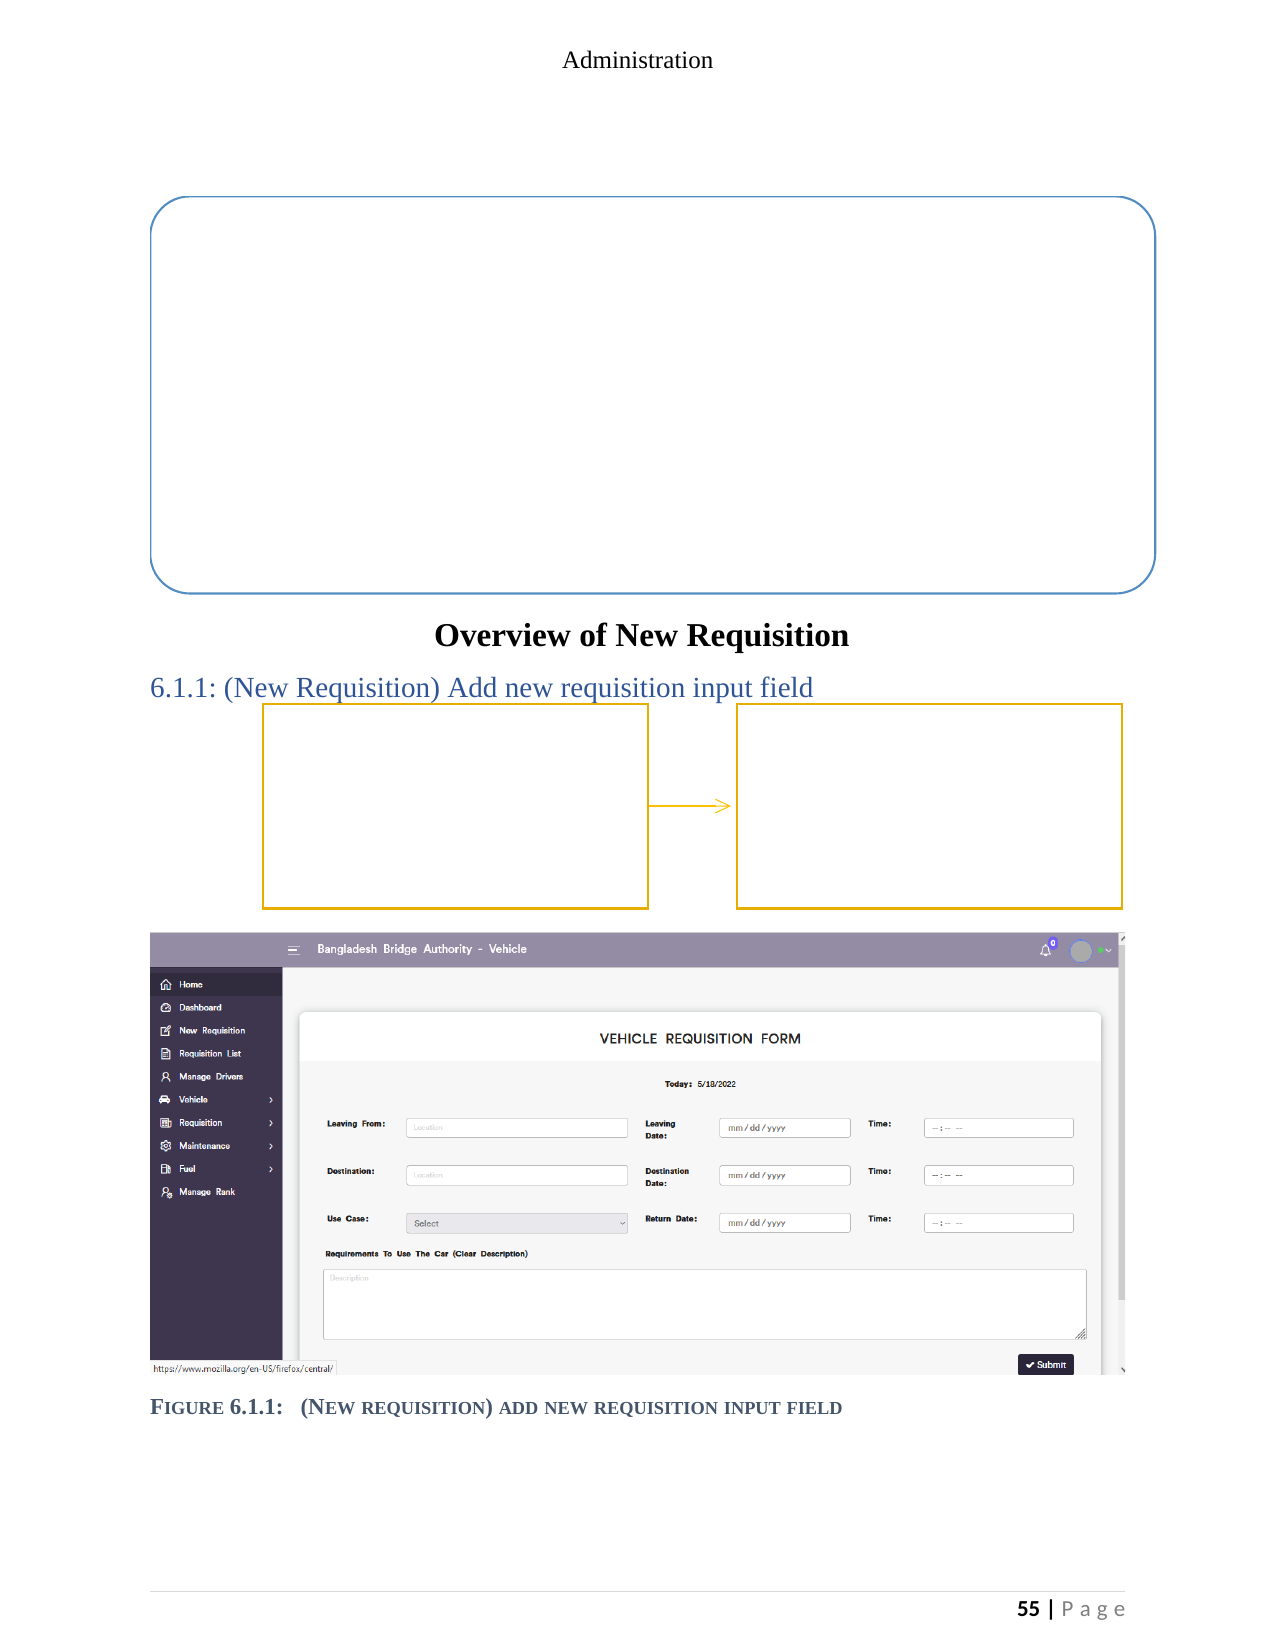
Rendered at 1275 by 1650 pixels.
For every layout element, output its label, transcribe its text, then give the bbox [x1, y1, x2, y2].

picture [150, 932, 1125, 1375]
subtitle 6.1.1: (New Requisition) Add new requisition input field [150, 670, 1125, 704]
text Figure 6.1.1: (New requisition) add new requisition input field [150, 1393, 1125, 1419]
text Overview of New Requisition [150, 566, 1125, 653]
